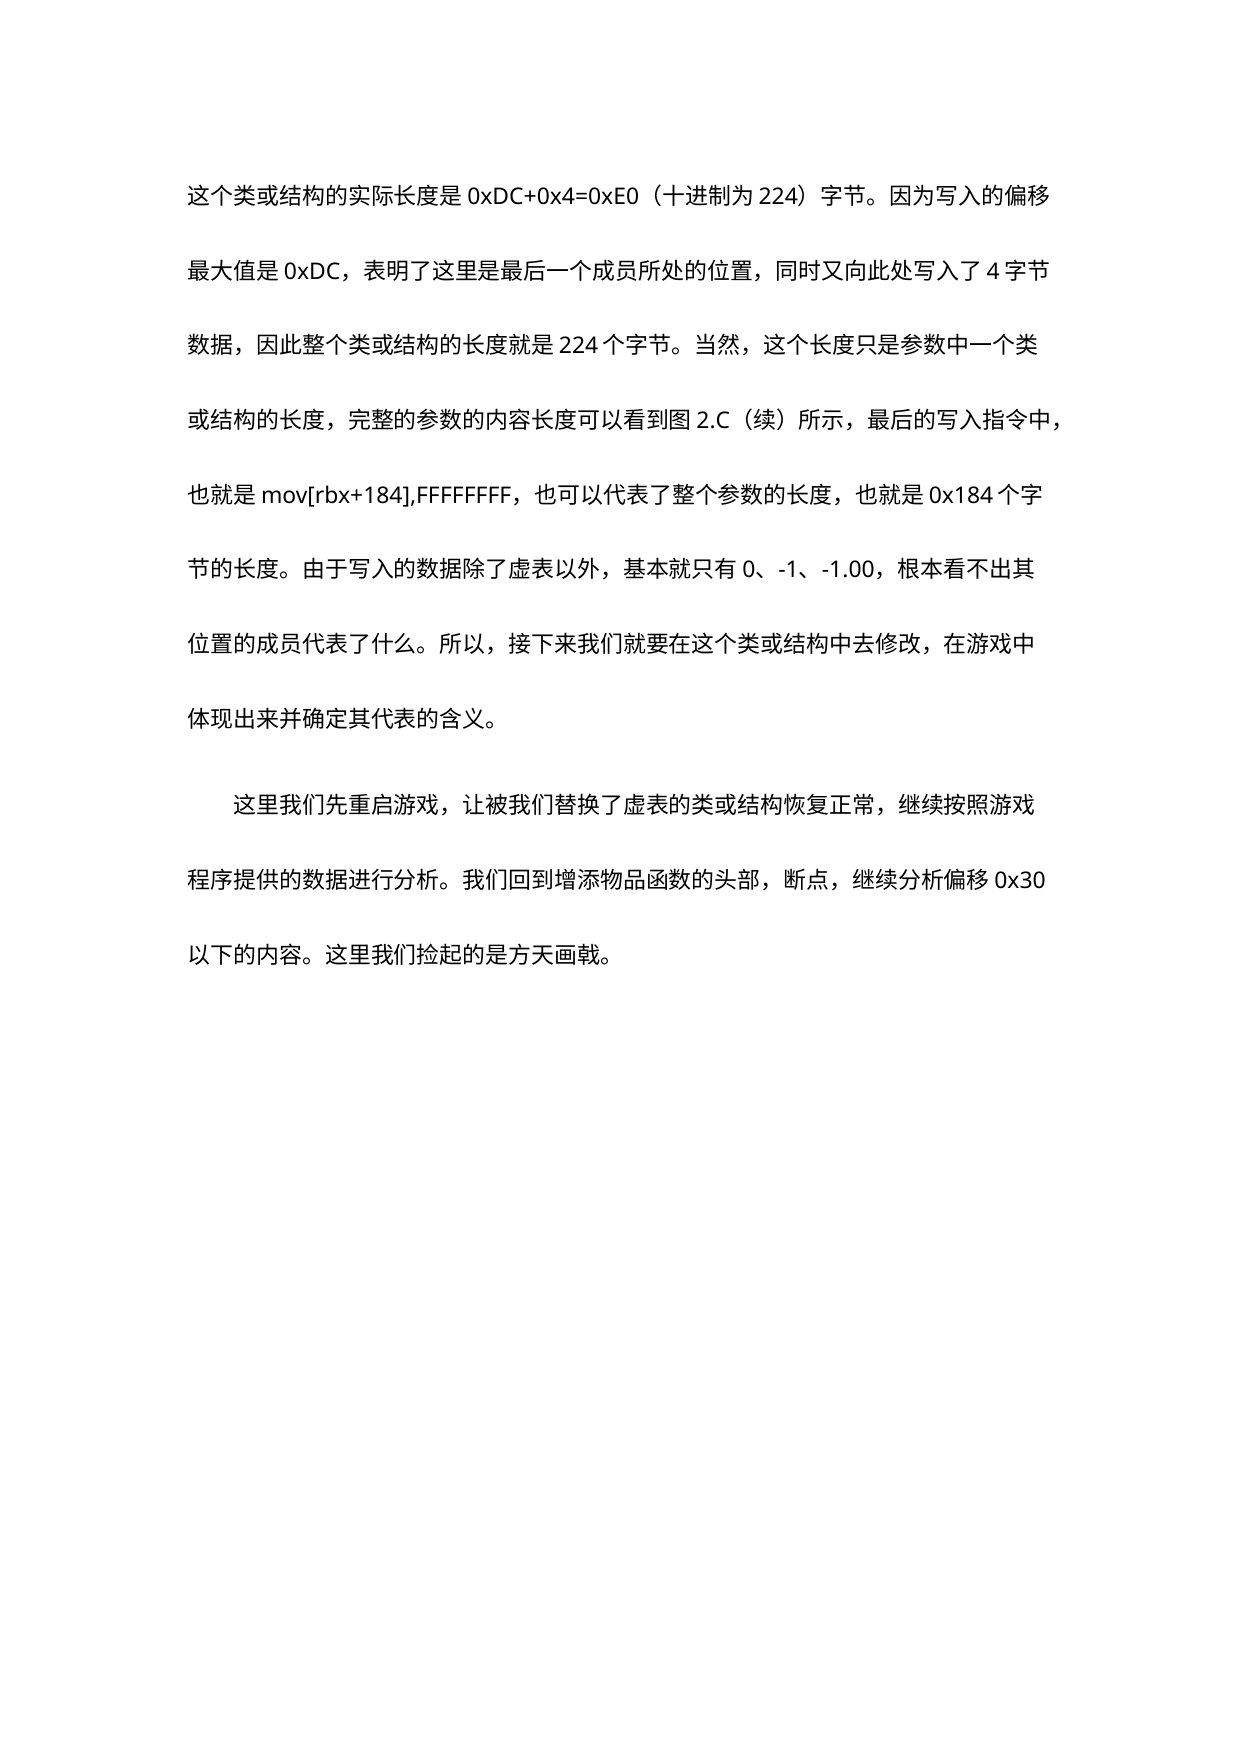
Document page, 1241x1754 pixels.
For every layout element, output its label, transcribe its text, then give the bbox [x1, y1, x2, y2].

text 这里我们先重启游戏，让被我们替换了虚表的类或结构恢复正常，继续按照游戏程序提供的数据进行分析。我们回到增添物品函数的头部，断点，继续分析偏移0x30以下的内容。这里我们捡起的是方天画戟。 [187, 771, 1053, 986]
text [187, 162, 1053, 750]
